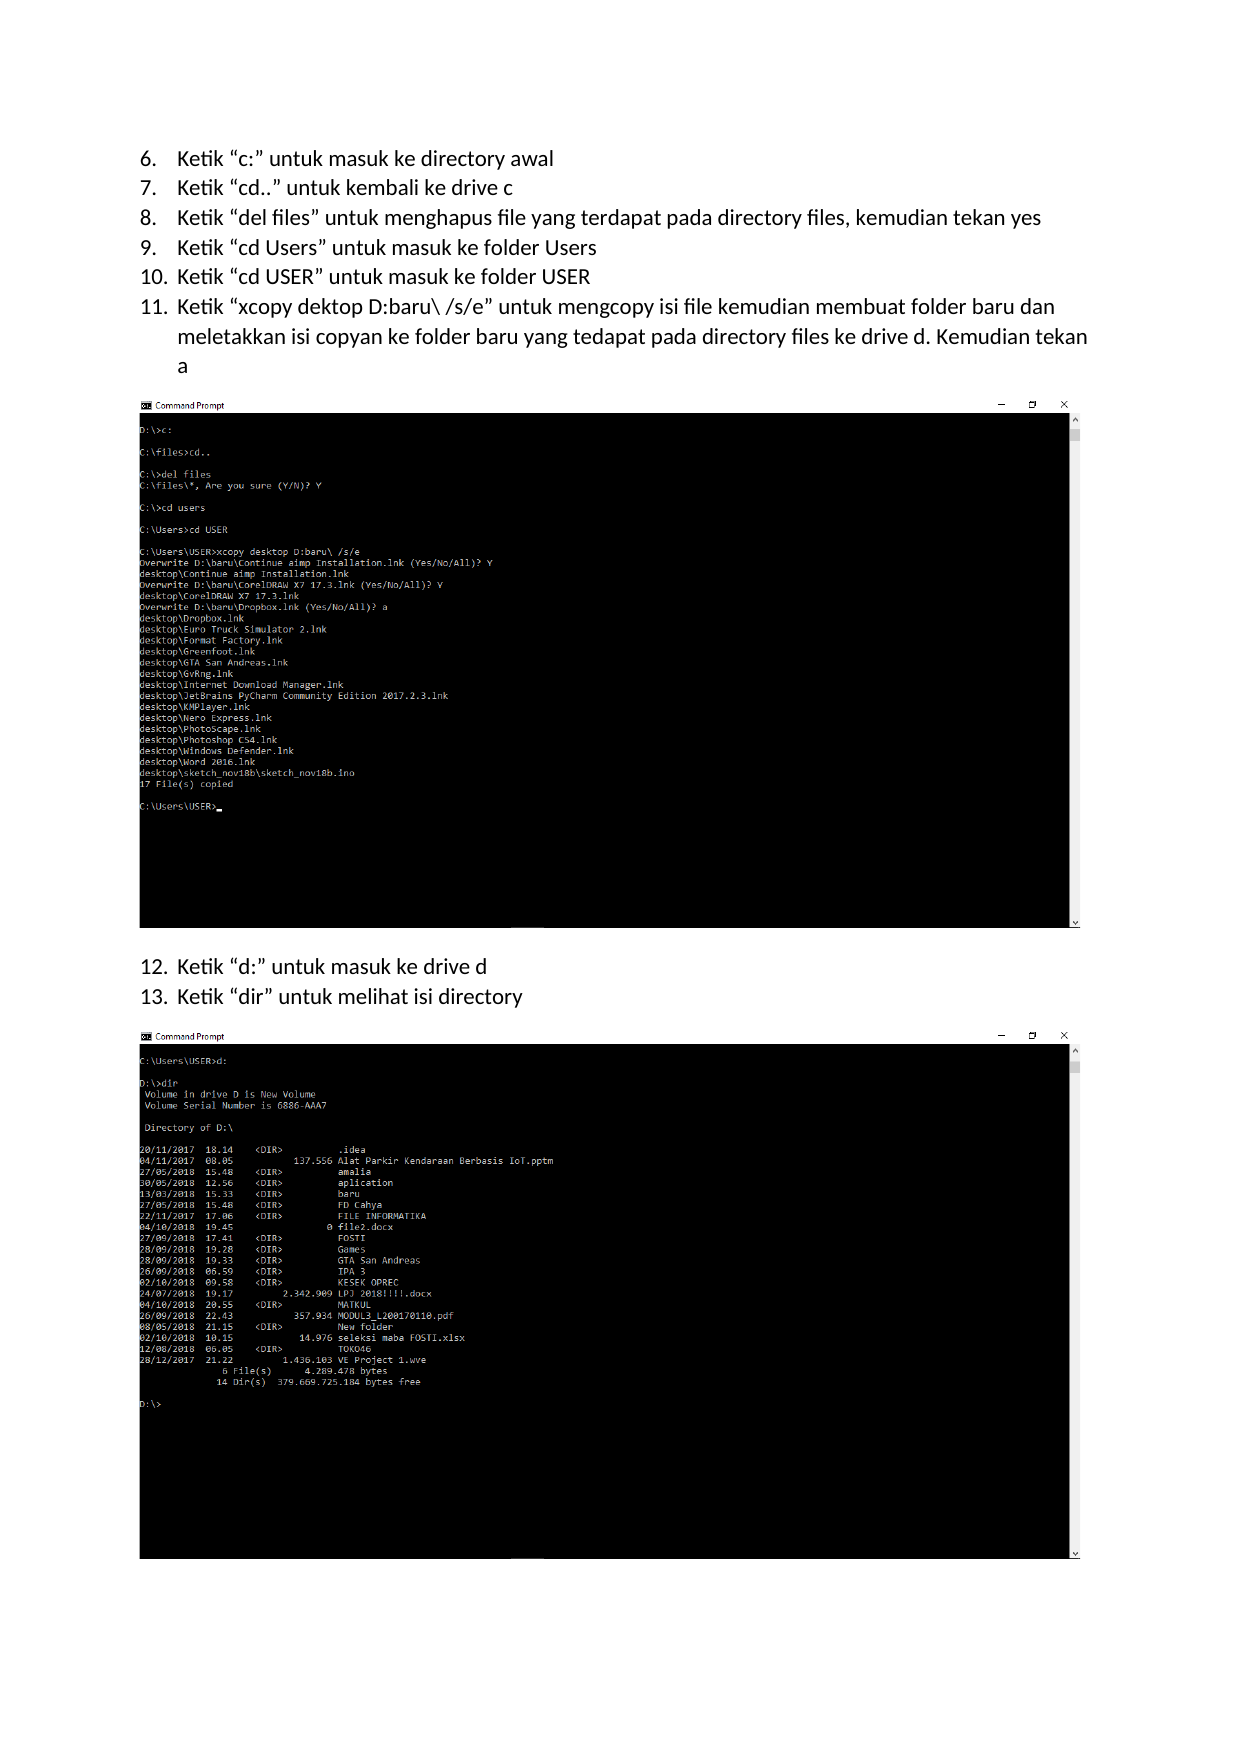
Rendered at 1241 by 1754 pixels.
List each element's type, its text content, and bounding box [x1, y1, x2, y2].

list Ketik “cd USER” untuk masuk ke folder USER [139, 262, 1096, 291]
list Ketik “c:” untuk masuk ke directory awal [139, 144, 1096, 172]
list Ketik “del files” untuk menghapus file yang terdapat pada directory files, kemudian tekan yes [139, 203, 1096, 231]
list Ketik “cd Users” untuk masuk ke folder Users [139, 233, 1096, 261]
picture [139, 1028, 1080, 1559]
list Ketik “dir” untuk melihat isi directory [139, 982, 1096, 1010]
list Ketik “xcopy dektop D:baru\ /s/e” untuk mengcopy isi file kemudian membuat folder baru dan meletakkan isi copyan ke folder baru yang tedapat pada directory files ke drive d. Kemudian tekan a [139, 292, 1096, 379]
list Ketik “cd..” untuk kembali ke drive c [139, 173, 1096, 201]
list Ketik “d:” untuk masuk ke drive d [139, 952, 1096, 981]
picture [139, 397, 1080, 928]
